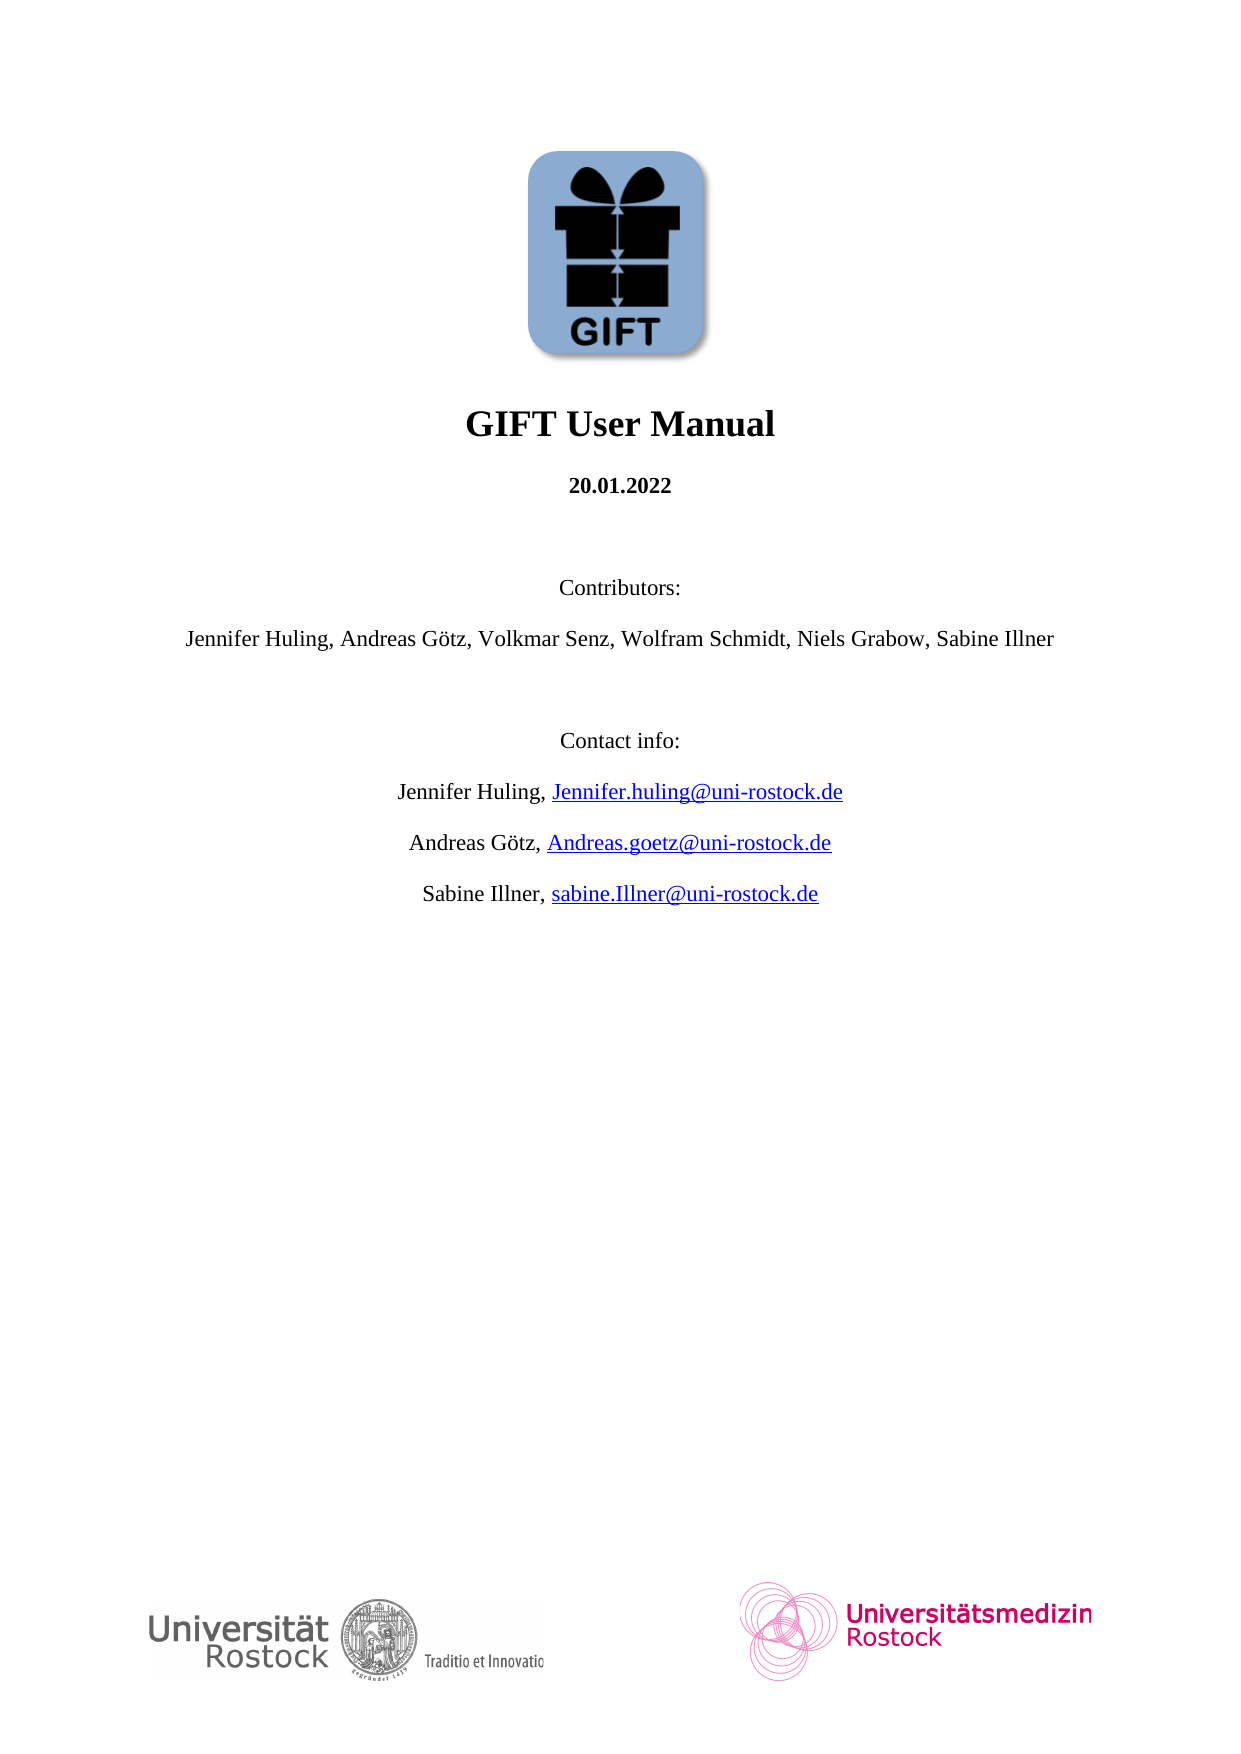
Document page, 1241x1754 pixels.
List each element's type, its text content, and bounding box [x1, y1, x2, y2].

text Jennifer Huling, Andreas Götz, Volkmar Senz, Wolfram Schmidt, Niels Grabow, Sabine Illner [148, 625, 1093, 651]
text Contact info: [148, 727, 1093, 753]
text 20.01.2022 [148, 472, 1093, 498]
text Contributors: [148, 574, 1093, 600]
picture [739, 1582, 1092, 1681]
picture [524, 147, 716, 377]
text Jennifer Huling, Jennifer.huling@uni-rostock.de [148, 778, 1093, 804]
text Sabine Illner, sabine.Illner@uni-rostock.de [148, 880, 1093, 907]
text GIFT User Manual [148, 402, 1093, 445]
text Andreas Götz, Andreas.goetz@uni-rostock.de [148, 829, 1093, 856]
picture [149, 1599, 544, 1681]
